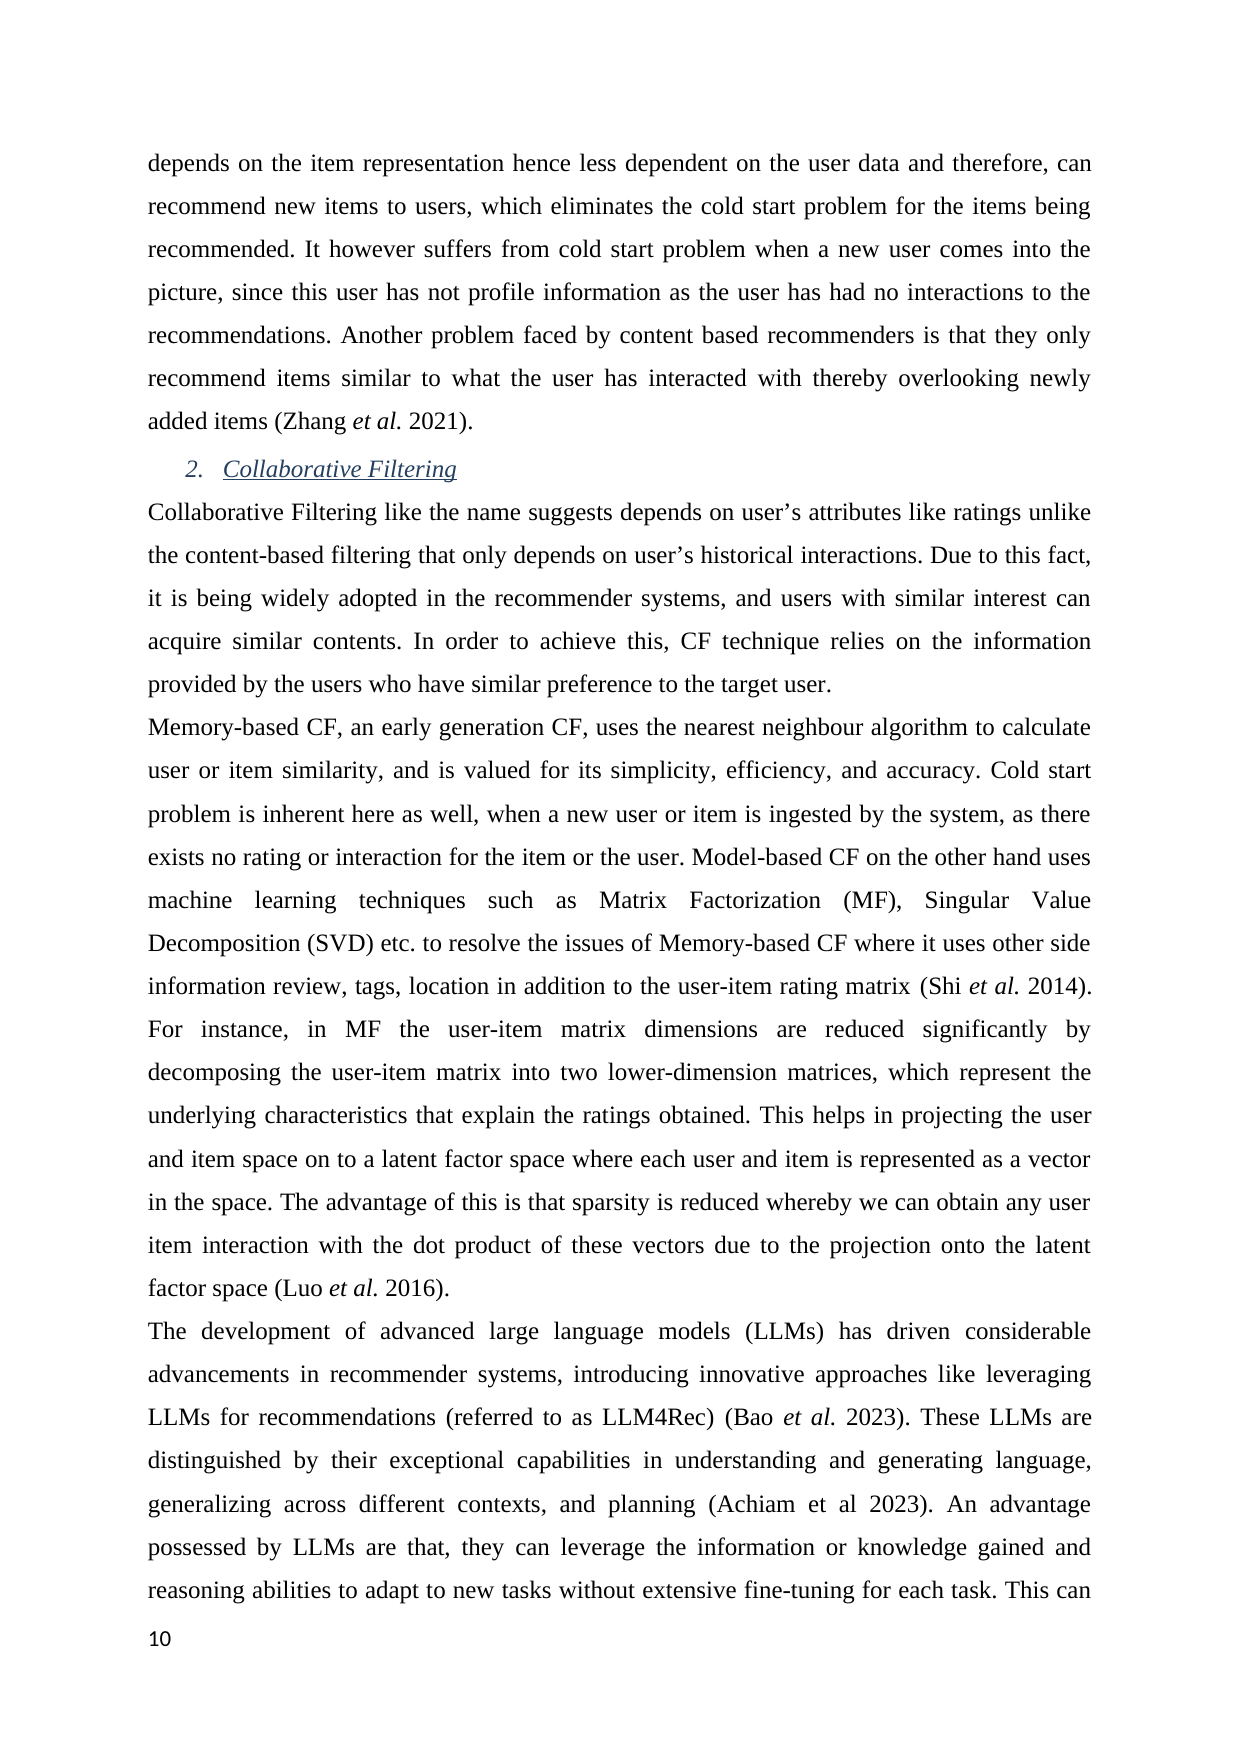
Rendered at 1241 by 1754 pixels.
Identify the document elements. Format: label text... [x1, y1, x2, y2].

text Collaborative Filtering like the name suggests depends on user’s attributes like ratings unlike the content-based filtering that only depends on user’s historical interactions. Due to this fact, it is being widely adopted in the recommender systems, and users with similar interest can acquire similar contents. In order to achieve this, CF technique relies on the information provided by the users who have similar preference to the target user. [148, 497, 1092, 698]
subtitle Collaborative Filtering [185, 454, 1092, 482]
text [148, 148, 1092, 435]
text Memory-based CF, an early generation CF, uses the nearest neighbour algorithm to calculate user or item similarity, and is valued for its simplicity, efficiency, and accuracy. Cold start problem is inherent here as well, when a new user or item is ingested by the system, as there exists no rating or interaction for the item or the user. Model-based CF on the other hand uses machine learning techniques such as Matrix Factorization (MF), Singular Value Decomposition (SVD) etc. to resolve the issues of Memory-based CF where it uses other side information review, tags, location in addition to the user-item rating matrix (Shi et al. 2014). For instance, in MF the user-item matrix dimensions are reduced significantly by decomposing the user-item matrix into two lower-dimension matrices, which represent the underlying characteristics that explain the ratings obtained. This helps in projecting the user and item space on to a latent factor space where each user and item is represented as a vector in the space. The advantage of this is that sparsity is reduced whereby we can obtain any user item interaction with the dot product of these vectors due to the projection onto the latent factor space (Luo et al. 2016). [148, 712, 1092, 1302]
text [148, 1316, 1092, 1604]
